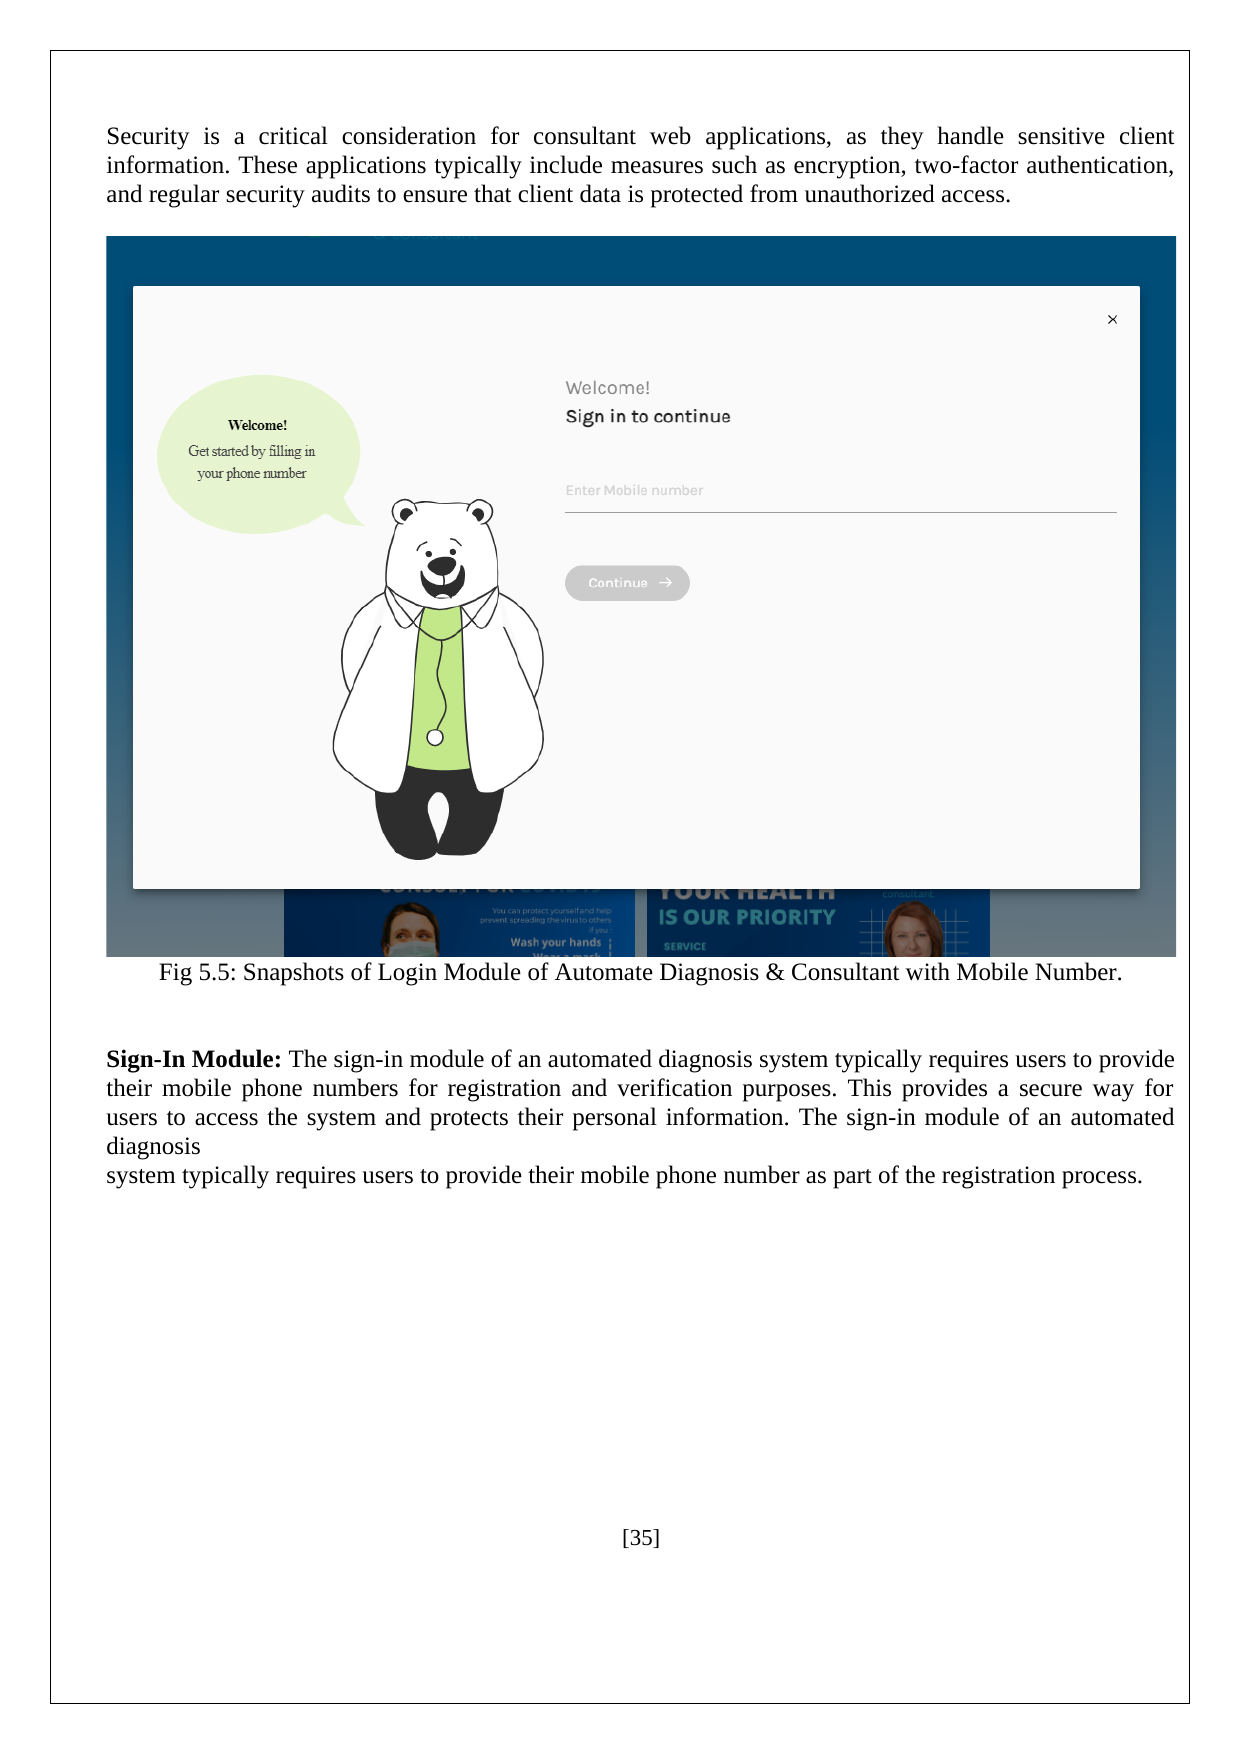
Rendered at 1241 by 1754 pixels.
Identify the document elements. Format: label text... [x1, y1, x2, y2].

text Fig 5.5: Snapshots of Login Module of Automate Diagnosis & Consultant with Mobile Number. [106, 957, 1176, 986]
picture [106, 236, 1177, 957]
text Sign-In Module: The sign-in module of an automated diagnosis system typically requires users to provide their mobile phone numbers for registration and verification purposes. This provides a secure way for users to access the system and protects their personal information. The sign-in module of an automated diagnosis [106, 1044, 1176, 1159]
text system typically requires users to provide their mobile phone number as part of the registration process. [106, 1160, 1176, 1188]
text Security is a critical consideration for consultant web applications, as they handle sensitive client information. These applications typically include measures such as encryption, two-factor authentication, and regular security audits to ensure that client data is protected from unauthorized access. [106, 121, 1176, 207]
